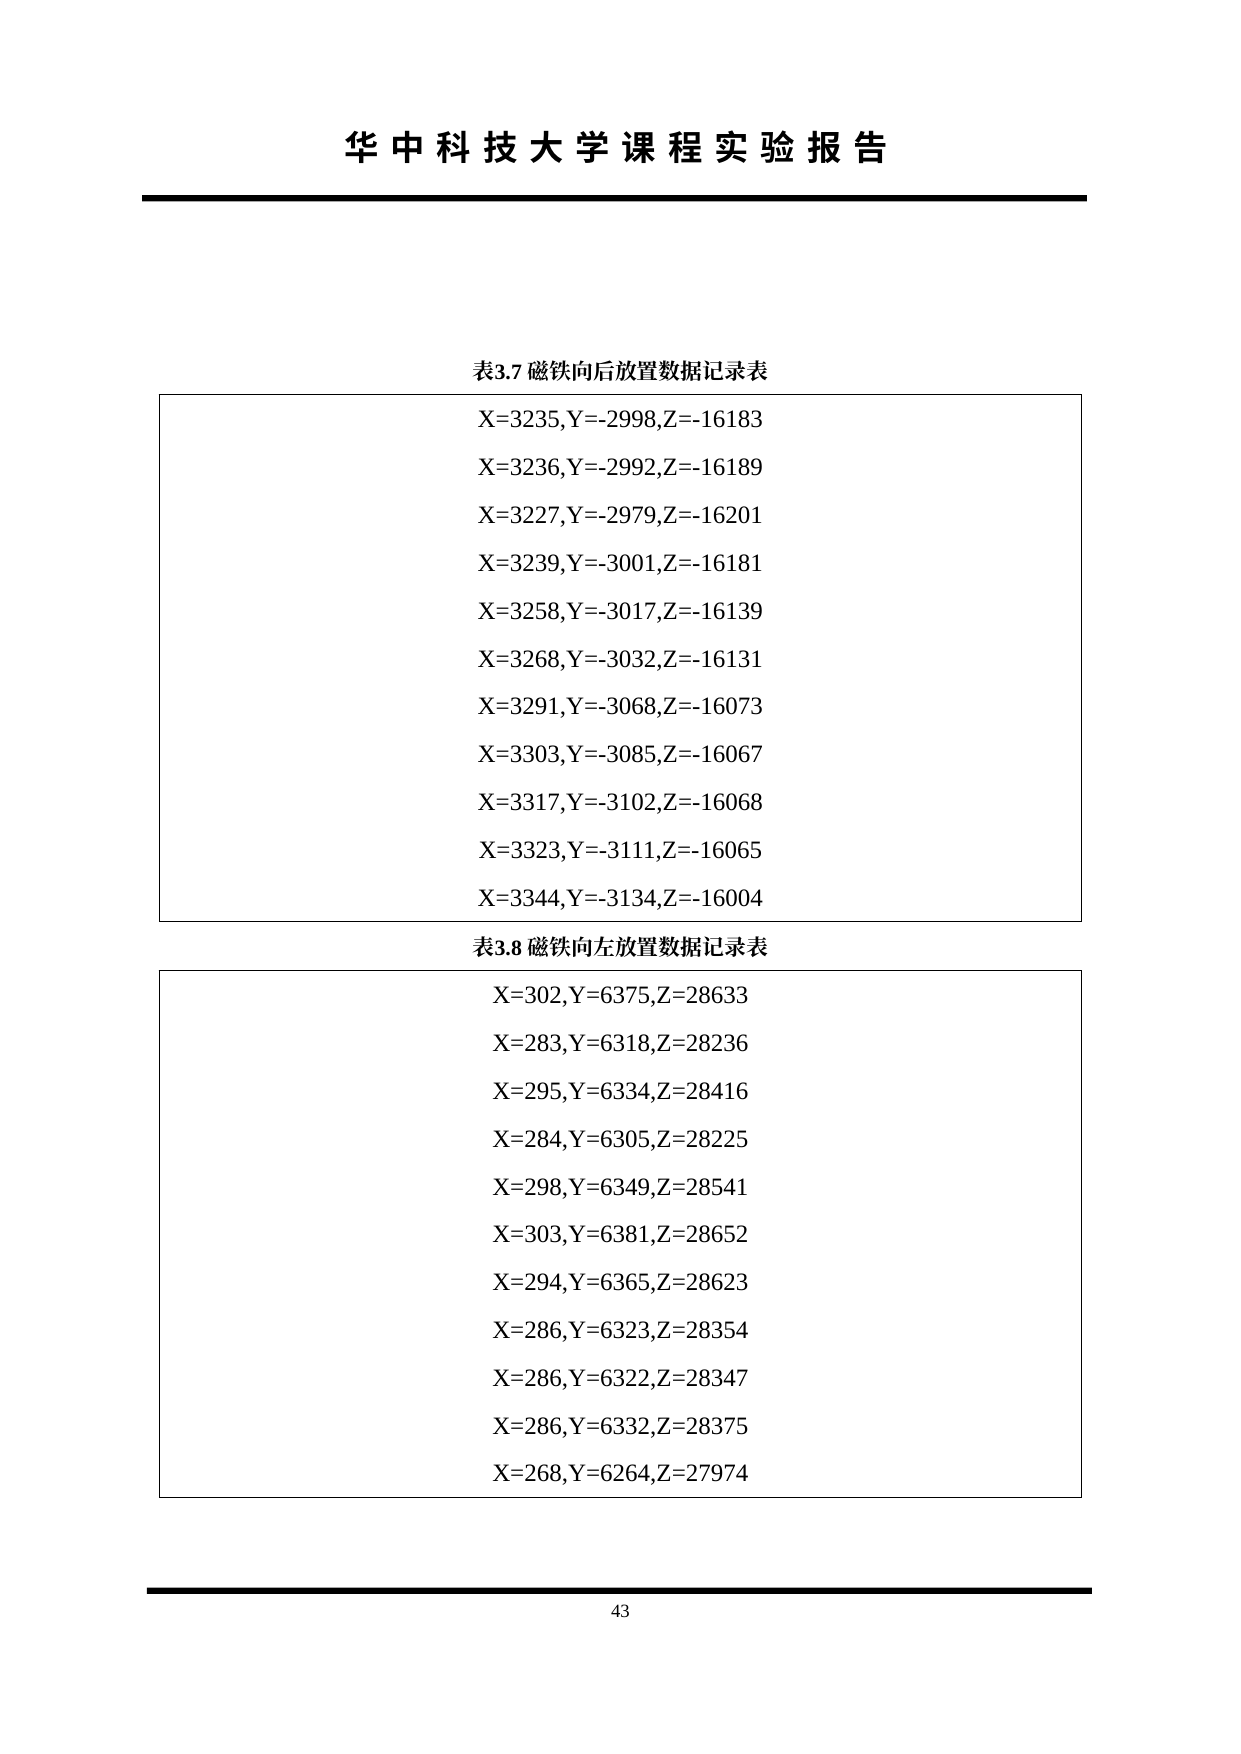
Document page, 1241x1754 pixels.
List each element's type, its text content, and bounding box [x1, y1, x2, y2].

text X=286,Y=6323,Z=28354 [160, 1306, 1081, 1353]
text X=3239,Y=-3001,Z=-16181 [160, 538, 1081, 586]
text X=294,Y=6365,Z=28623 [160, 1258, 1081, 1306]
text X=284,Y=6305,Z=28225 [160, 1114, 1081, 1162]
text X=286,Y=6322,Z=28347 [160, 1353, 1081, 1401]
text X=302,Y=6375,Z=28633 [160, 971, 1081, 1019]
text X=3303,Y=-3085,Z=-16067 [160, 730, 1081, 778]
text X=3291,Y=-3068,Z=-16073 [160, 682, 1081, 730]
text X=295,Y=6334,Z=28416 [160, 1067, 1081, 1114]
text X=3235,Y=-2998,Z=-16183 [160, 395, 1081, 443]
text X=3258,Y=-3017,Z=-16139 [160, 586, 1081, 634]
text X=3323,Y=-3111,Z=-16065 [160, 825, 1081, 872]
text X=3236,Y=-2992,Z=-16189 [160, 443, 1081, 491]
text X=3344,Y=-3134,Z=-16004 [160, 872, 1081, 921]
text X=298,Y=6349,Z=28541 [160, 1162, 1081, 1210]
text X=3317,Y=-3102,Z=-16068 [160, 778, 1081, 825]
text X=286,Y=6332,Z=28375 [160, 1401, 1081, 1448]
text X=283,Y=6318,Z=28236 [160, 1019, 1081, 1067]
text X=303,Y=6381,Z=28652 [160, 1210, 1081, 1258]
text X=268,Y=6264,Z=27974 [160, 1448, 1081, 1497]
text X=3268,Y=-3032,Z=-16131 [160, 634, 1081, 682]
text X=3227,Y=-2979,Z=-16201 [160, 491, 1081, 538]
